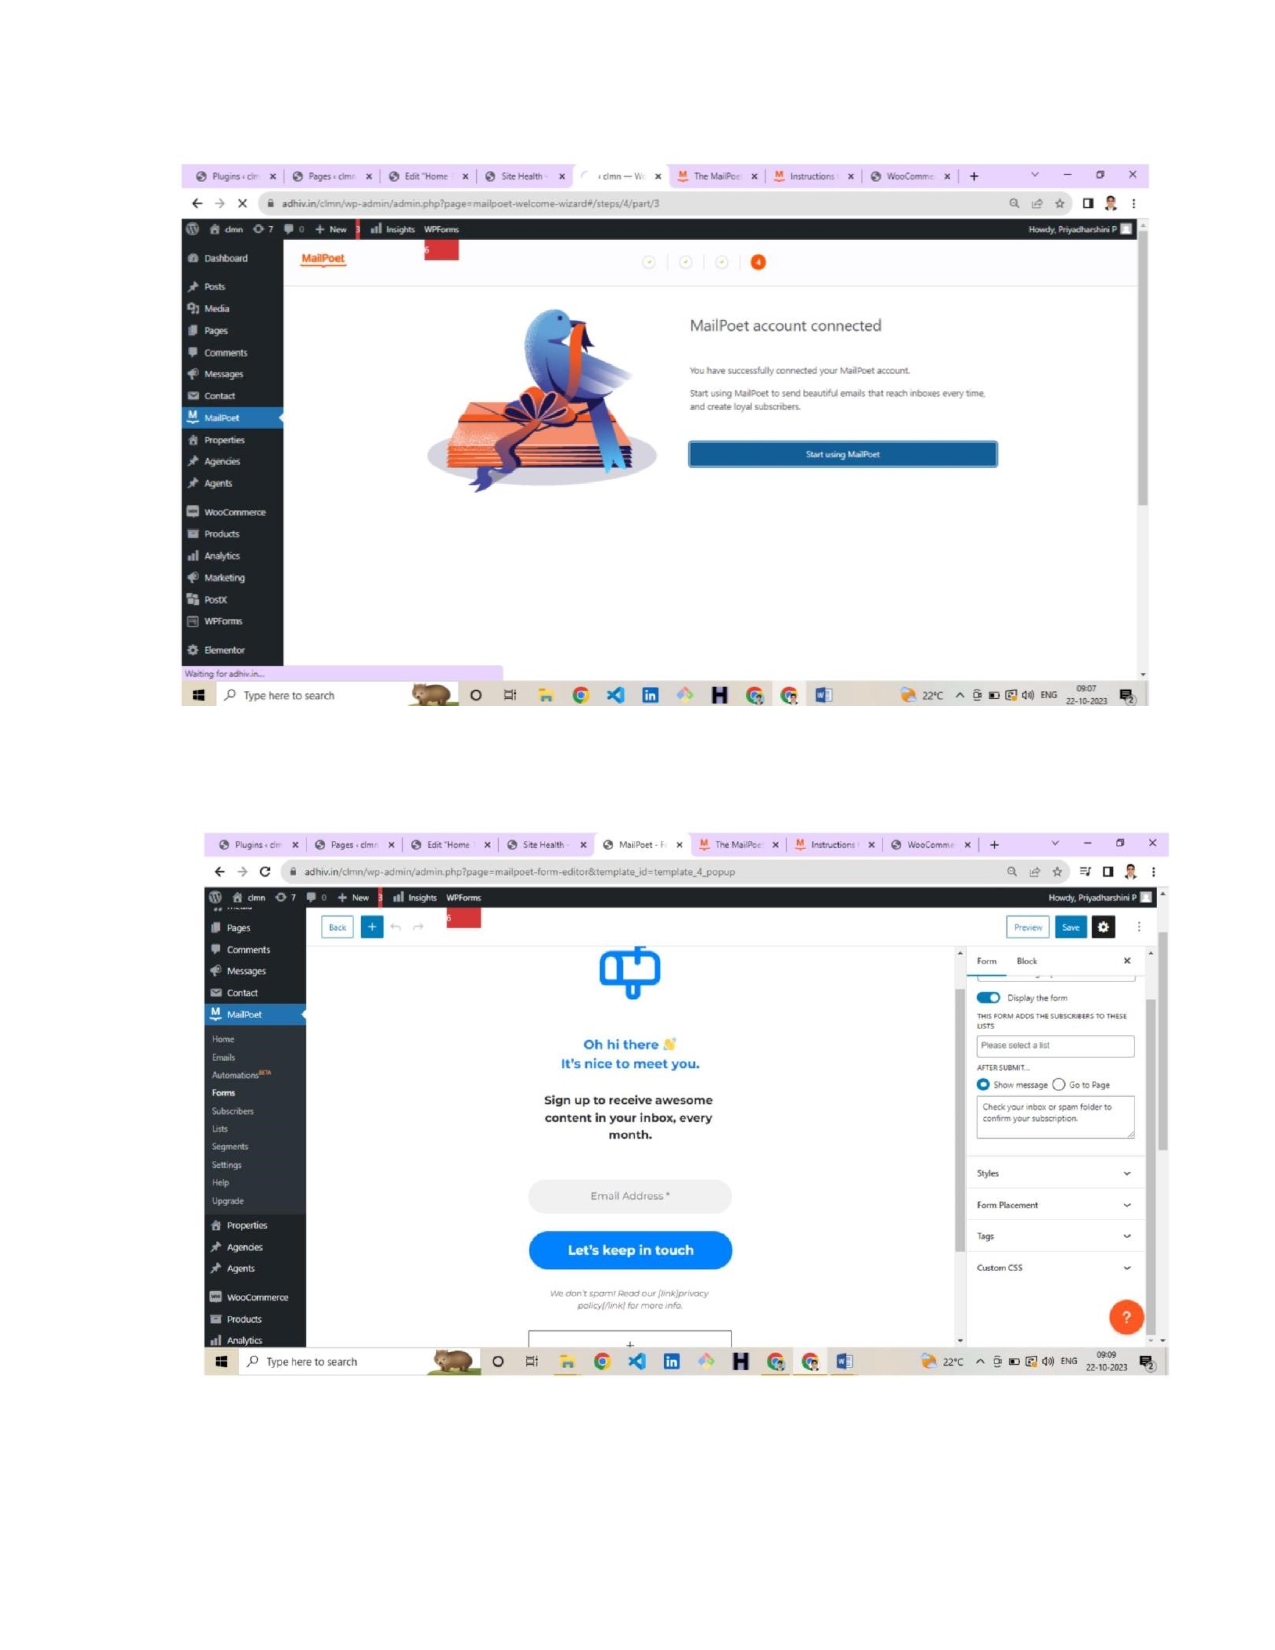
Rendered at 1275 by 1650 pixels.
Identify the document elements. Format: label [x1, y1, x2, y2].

picture [195, 827, 1171, 1378]
picture [176, 154, 1152, 706]
